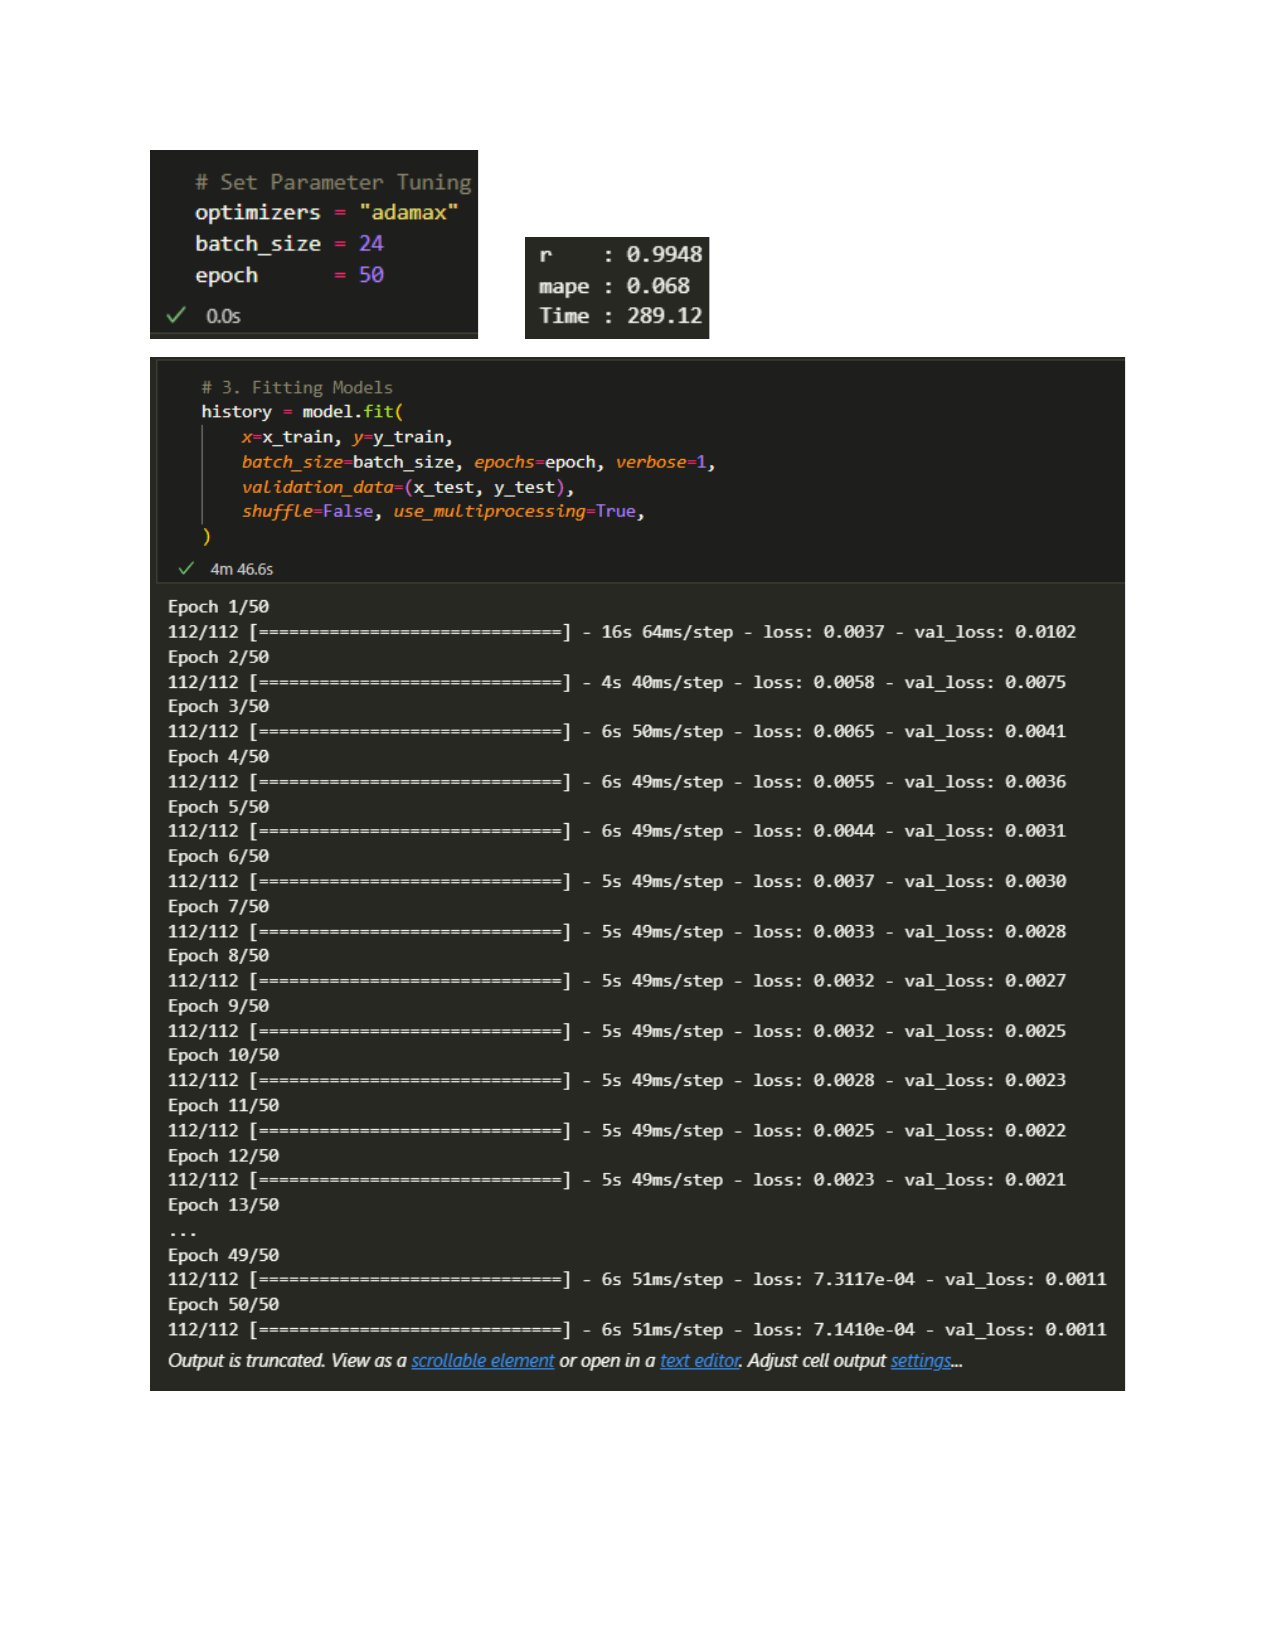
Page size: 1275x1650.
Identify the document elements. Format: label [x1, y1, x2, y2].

picture [525, 237, 710, 339]
picture [150, 150, 479, 339]
picture [150, 357, 1125, 1391]
